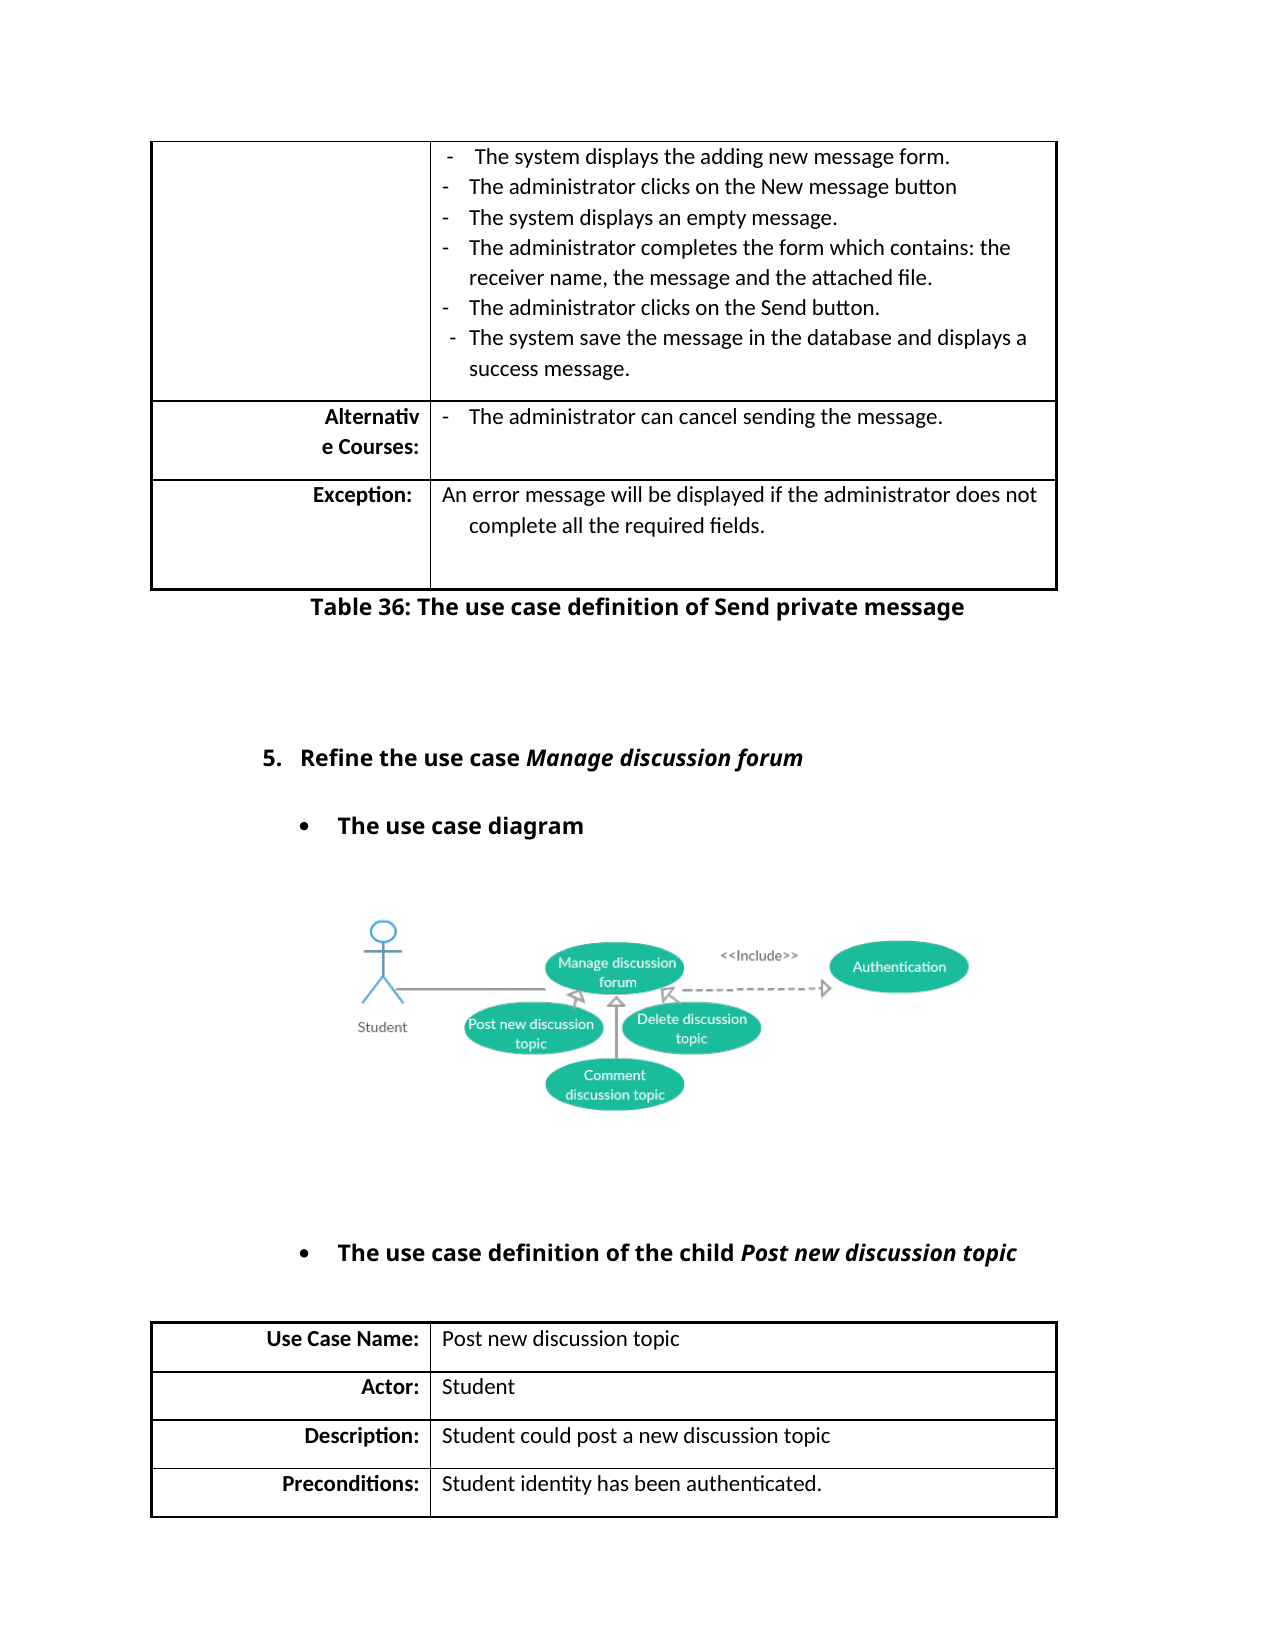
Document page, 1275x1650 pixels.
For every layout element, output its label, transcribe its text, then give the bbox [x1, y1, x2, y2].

table_cell Student could post a new discussion topic [431, 1421, 1055, 1468]
list Refine the use case Manage discussion forum [262, 742, 1125, 773]
table_cell An error message will be displayed if the administrator does not complete all the required fields. [431, 481, 1055, 588]
table_cell Alternative Courses: [153, 402, 430, 479]
table_cell The administrator can cancel sending the message. [431, 402, 1055, 479]
text Table 36: The use case definition of Send private message [150, 591, 1125, 622]
list The use case diagram [300, 809, 1125, 841]
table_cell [153, 142, 430, 400]
table_header Use Case Name: [153, 1324, 430, 1371]
table_cell Description: [153, 1421, 430, 1468]
list The use case definition of the child Post new discussion topic [300, 1237, 1125, 1268]
table_cell Actor: [153, 1373, 430, 1419]
table_cell Student identity has been authenticated. [431, 1469, 1055, 1516]
table_header Post new discussion topic [431, 1324, 1055, 1371]
table_cell Exception: [153, 481, 430, 588]
table_cell Preconditions: [153, 1469, 430, 1516]
picture [281, 881, 986, 1165]
table_cell Student [431, 1373, 1055, 1419]
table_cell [431, 142, 1055, 400]
